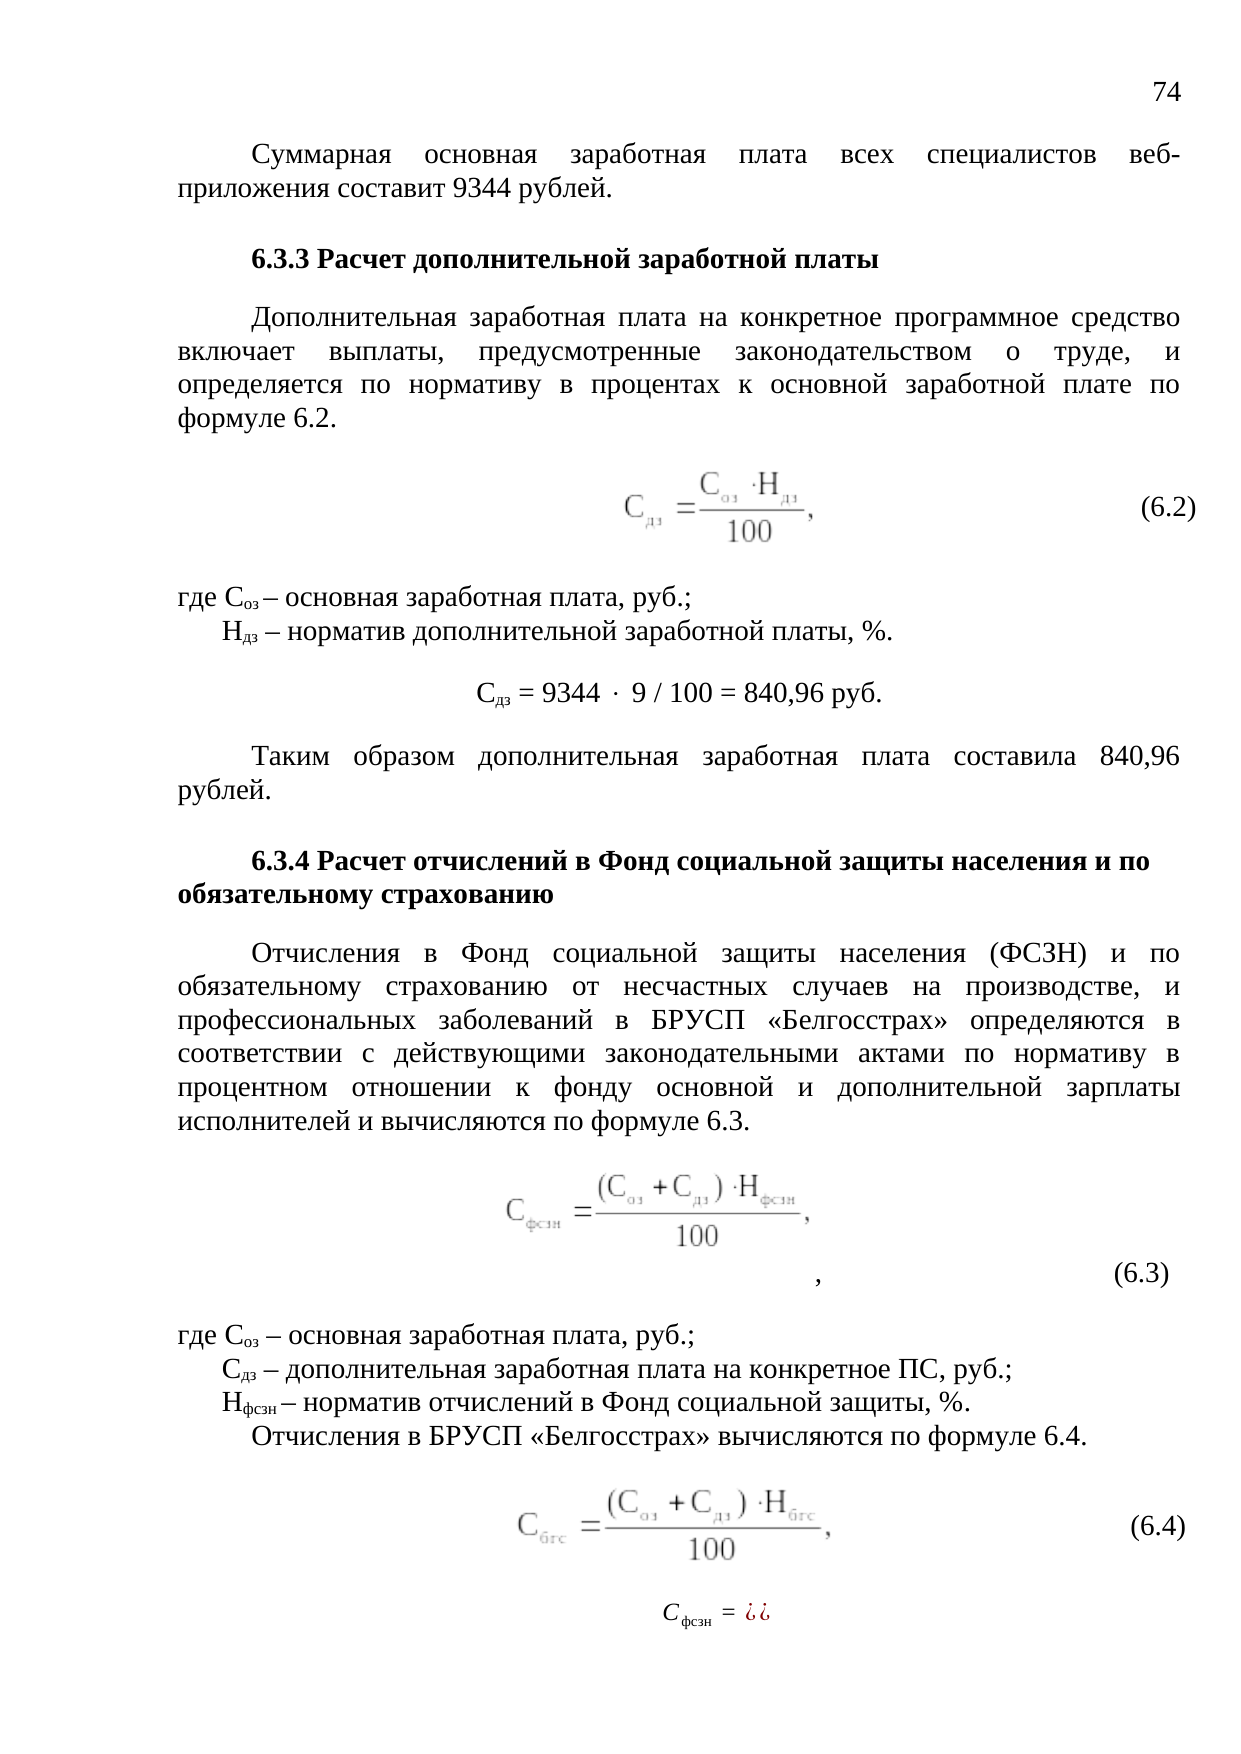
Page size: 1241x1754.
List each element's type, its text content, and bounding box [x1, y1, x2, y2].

table_header , (6.3) [148, 1136, 1211, 1317]
text Расчет отчислений в Фонд социальной защиты населения и по обязательному страхованию [177, 843, 1181, 910]
text Суммарная основная заработная плата всех специалистов веб-приложения составит 9344 рублей. [177, 136, 1181, 203]
text где Соз – основная заработная плата, руб.; [177, 579, 1181, 613]
table_header [177, 463, 1034, 550]
text Ндз – норматив дополнительной заработной платы, %. [177, 613, 1181, 646]
text Сдз = 9344 9 / 100 = 840,96 руб. [177, 676, 1181, 709]
text Отчисления в БРУСП «Белгосстрах» вычисляются по формуле 6.4. [177, 1418, 1181, 1452]
text Таким образом дополнительная заработная плата составила 840,96 рублей. [177, 738, 1181, 805]
table_header (6.4) [1038, 1481, 1213, 1568]
text Дополнительная заработная плата на конкретное программное средство включает выплаты, предусмотренные законодательством о труде, и определяется по нормативу в процентах к основной заработной плате по формуле 6.2. [177, 299, 1181, 433]
table_header [145, 1481, 1038, 1568]
text Сдз – дополнительная заработная плата на конкретное ПС, руб.; [177, 1351, 1181, 1384]
table_header (6.2) [1034, 463, 1226, 550]
text Отчисления в Фонд социальной защиты населения (ФСЗН) и по обязательному страхованию от несчастных случаев на производстве, и профессиональных заболеваний в БРУСП «Белгосстрах» определяются в соответствии с действующими законодательными актами по нормативу в процентном отношении к фонду основной и дополнительной зарплаты исполнителей и вычисляются по формуле 6.3. [177, 935, 1181, 1136]
text Расчет дополнительной заработной платы [251, 241, 1181, 274]
text где Соз – основная заработная плата, руб.; [177, 1317, 1181, 1351]
text Нфсзн – норматив отчислений в Фонд социальной защиты, %. [177, 1384, 1181, 1418]
